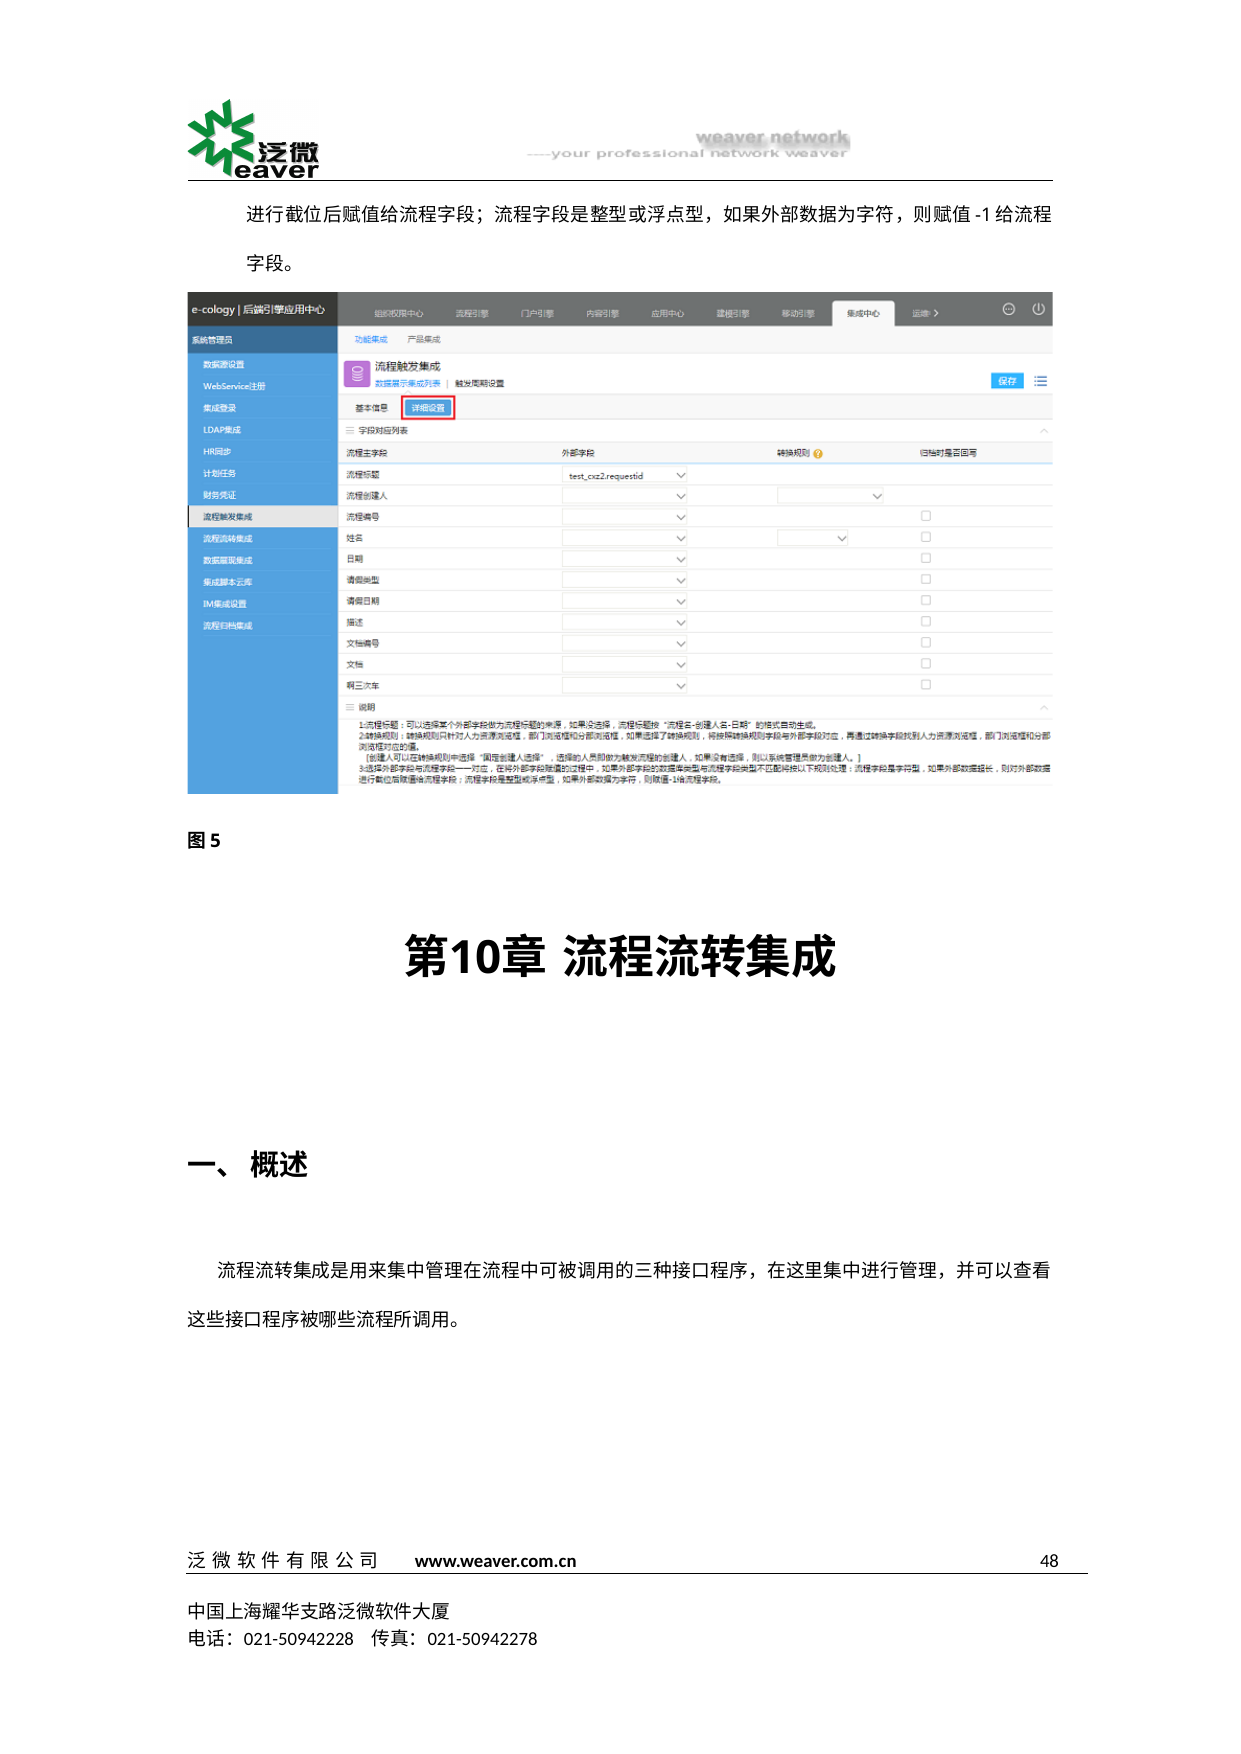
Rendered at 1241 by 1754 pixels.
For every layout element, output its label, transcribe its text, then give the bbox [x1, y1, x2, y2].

text 图5 [187, 823, 1053, 856]
picture [187, 292, 1053, 794]
text 流程流转集成是用来集中管理在流程中可被调用的三种接口程序，在这里集中进行管理，并可以查看这些接口程序被哪些流程所调用。 [187, 1253, 1053, 1334]
picture [475, 88, 851, 178]
text 流程流转集成 [187, 904, 1053, 1002]
list 选择外部字段与流程字段一一对应，在将外部字段赋值的过程中，如果外部字段的数据库类型与流程字段类型不匹配将按以下规则处理：流程字段是字符型，如果外部数据超长，则对外部数据进行截位后赋值给流程字段；流程字段是整型或浮点型，如果外部数据为字符，则赋值-1给流程字段。 [217, 197, 1053, 279]
subtitle 概述 [187, 1130, 1053, 1195]
picture [187, 99, 319, 178]
